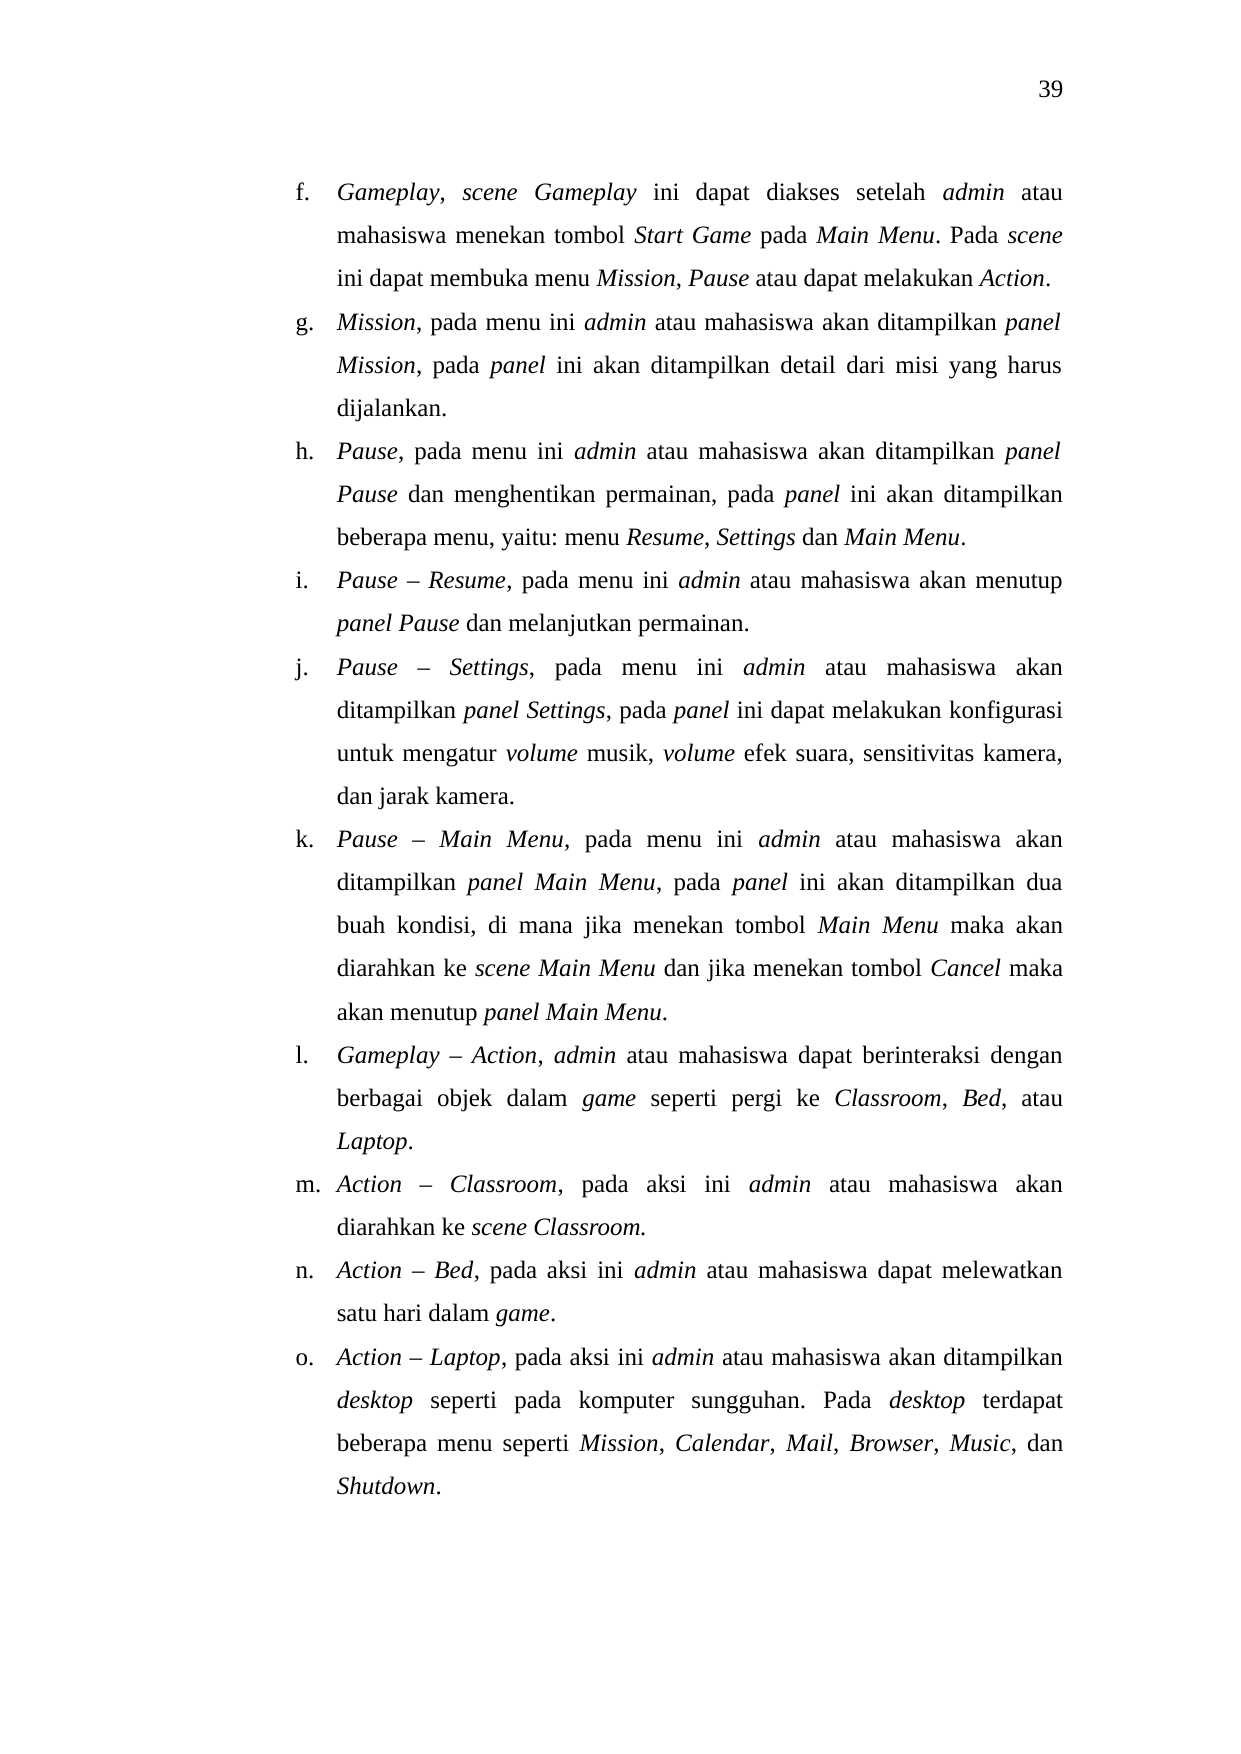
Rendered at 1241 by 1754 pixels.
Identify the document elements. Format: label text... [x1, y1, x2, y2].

list Action – Classroom, pada aksi ini admin atau mahasiswa akan diarahkan ke scene Classroom. [295, 1169, 1063, 1241]
list Pause – Settings, pada menu ini admin atau mahasiswa akan ditampilkan panel Settings, pada panel ini dapat melakukan konfigurasi untuk mengatur volume musik, volume efek suara, sensitivitas kamera, dan jarak kamera. [295, 652, 1063, 810]
list Pause – Resume, pada menu ini admin atau mahasiswa akan menutup panel Pause dan melanjutkan permainan. [295, 565, 1063, 637]
list Mission, pada menu ini admin atau mahasiswa akan ditampilkan panel Mission, pada panel ini akan ditampilkan detail dari misi yang harus dijalankan. [295, 307, 1063, 422]
list Action – Laptop, pada aksi ini admin atau mahasiswa akan ditampilkan desktop seperti pada komputer sungguhan. Pada desktop terdapat beberapa menu seperti Mission, Calendar, Mail, Browser, Music, dan Shutdown. [295, 1342, 1063, 1500]
list Gameplay – Action, admin atau mahasiswa dapat berinteraksi dengan berbagai objek dalam game seperti pergi ke Classroom, Bed, atau Laptop. [295, 1040, 1063, 1155]
list Action – Bed, pada aksi ini admin atau mahasiswa dapat melewatkan satu hari dalam game. [295, 1255, 1063, 1327]
list Pause – Main Menu, pada menu ini admin atau mahasiswa akan ditampilkan panel Main Menu, pada panel ini akan ditampilkan dua buah kondisi, di mana jika menekan tombol Main Menu maka akan diarahkan ke scene Main Menu dan jika menekan tombol Cancel maka akan menutup panel Main Menu. [295, 824, 1063, 1025]
list Pause, pada menu ini admin atau mahasiswa akan ditampilkan panel Pause dan menghentikan permainan, pada panel ini akan ditampilkan beberapa menu, yaitu: menu Resume, Settings dan Main Menu. [295, 436, 1063, 551]
list Gameplay, scene Gameplay ini dapat diakses setelah admin atau mahasiswa menekan tombol Start Game pada Main Menu. Pada scene ini dapat membuka menu Mission, Pause atau dapat melakukan Action. [295, 177, 1063, 292]
